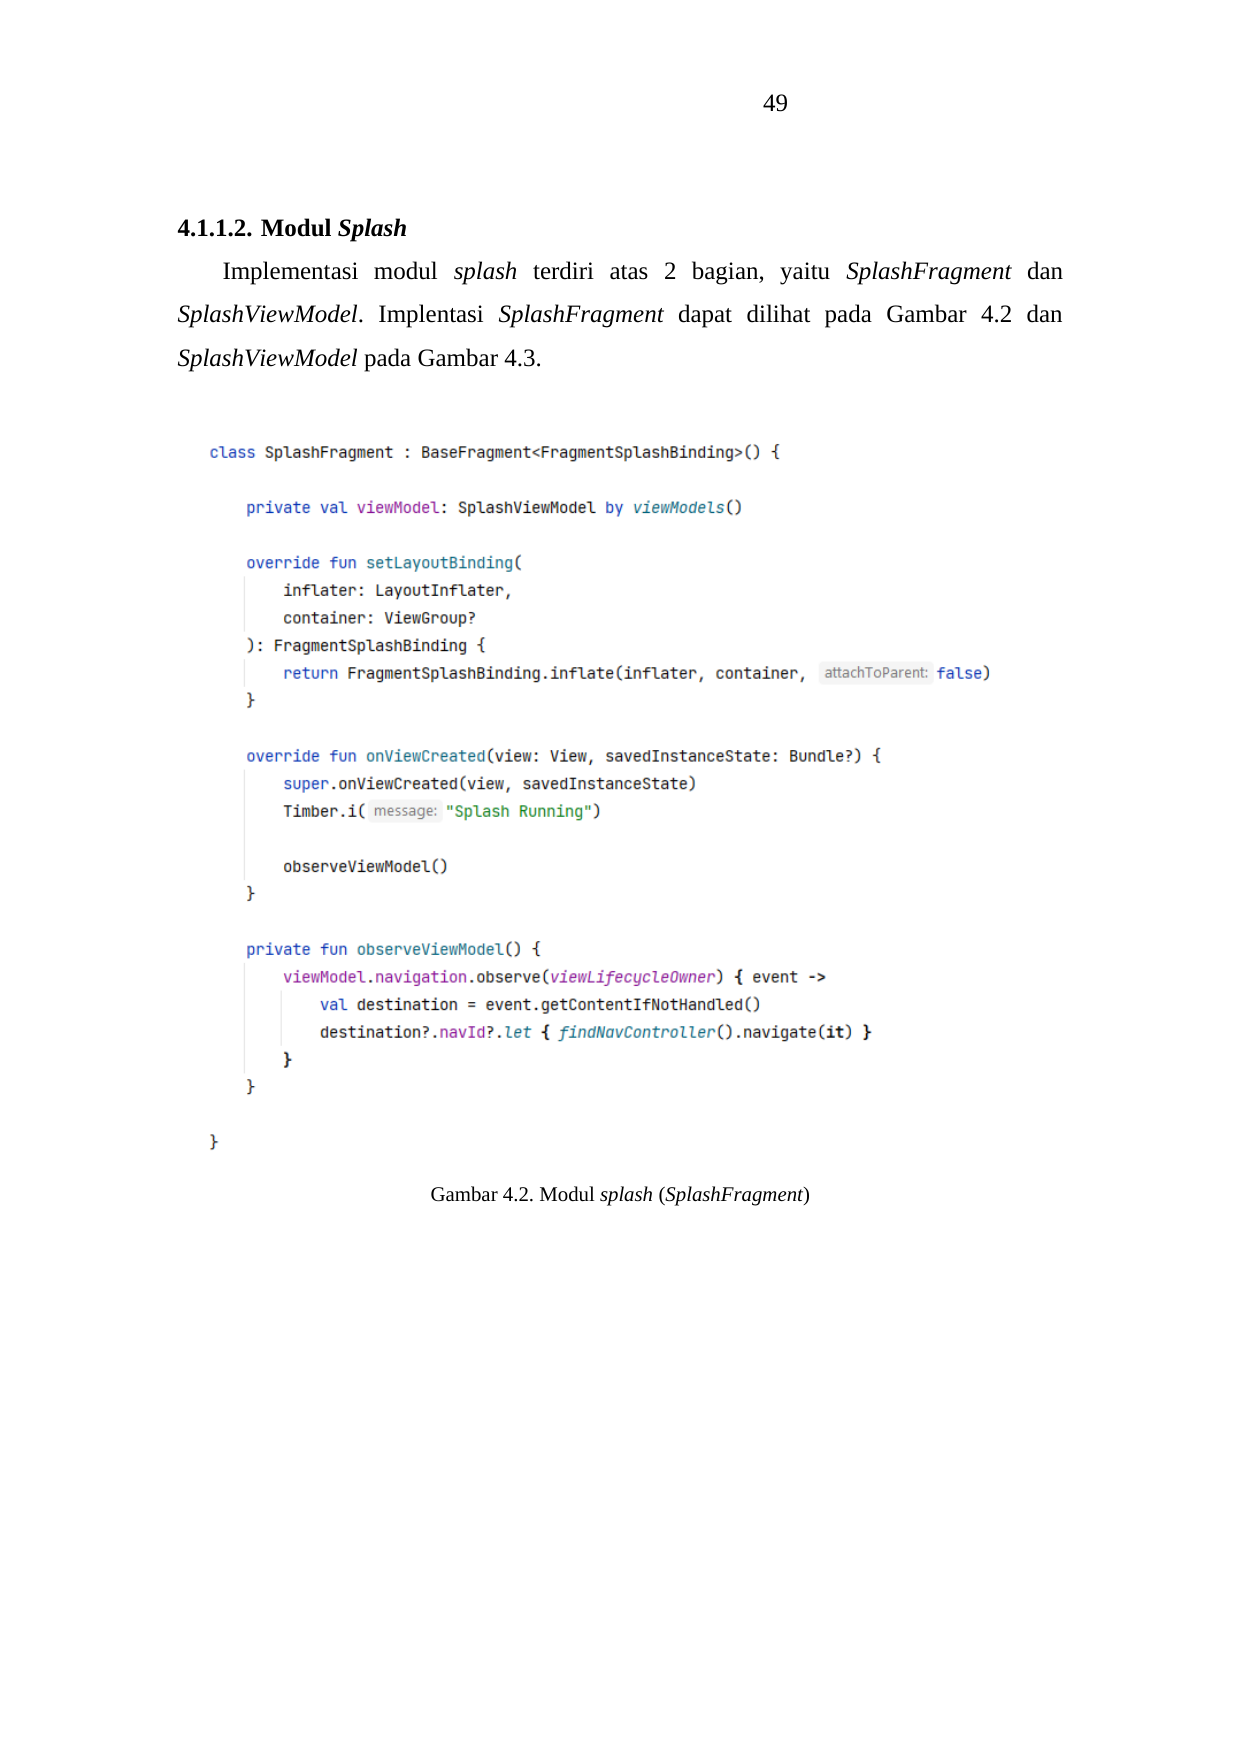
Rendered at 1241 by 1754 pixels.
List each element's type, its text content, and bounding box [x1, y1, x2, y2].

list Gambar 4.2. Modul splash (SplashFragment) [177, 1181, 1063, 1206]
list Implementasi modul splash terdiri atas 2 bagian, yaitu SplashFragment dan SplashViewModel. Implentasi SplashFragment dapat dilihat pada Gambar 4.2 dan SplashViewModel pada Gambar 4.3. [177, 256, 1063, 371]
picture [191, 428, 1050, 1169]
list Modul Splash [177, 213, 1063, 242]
